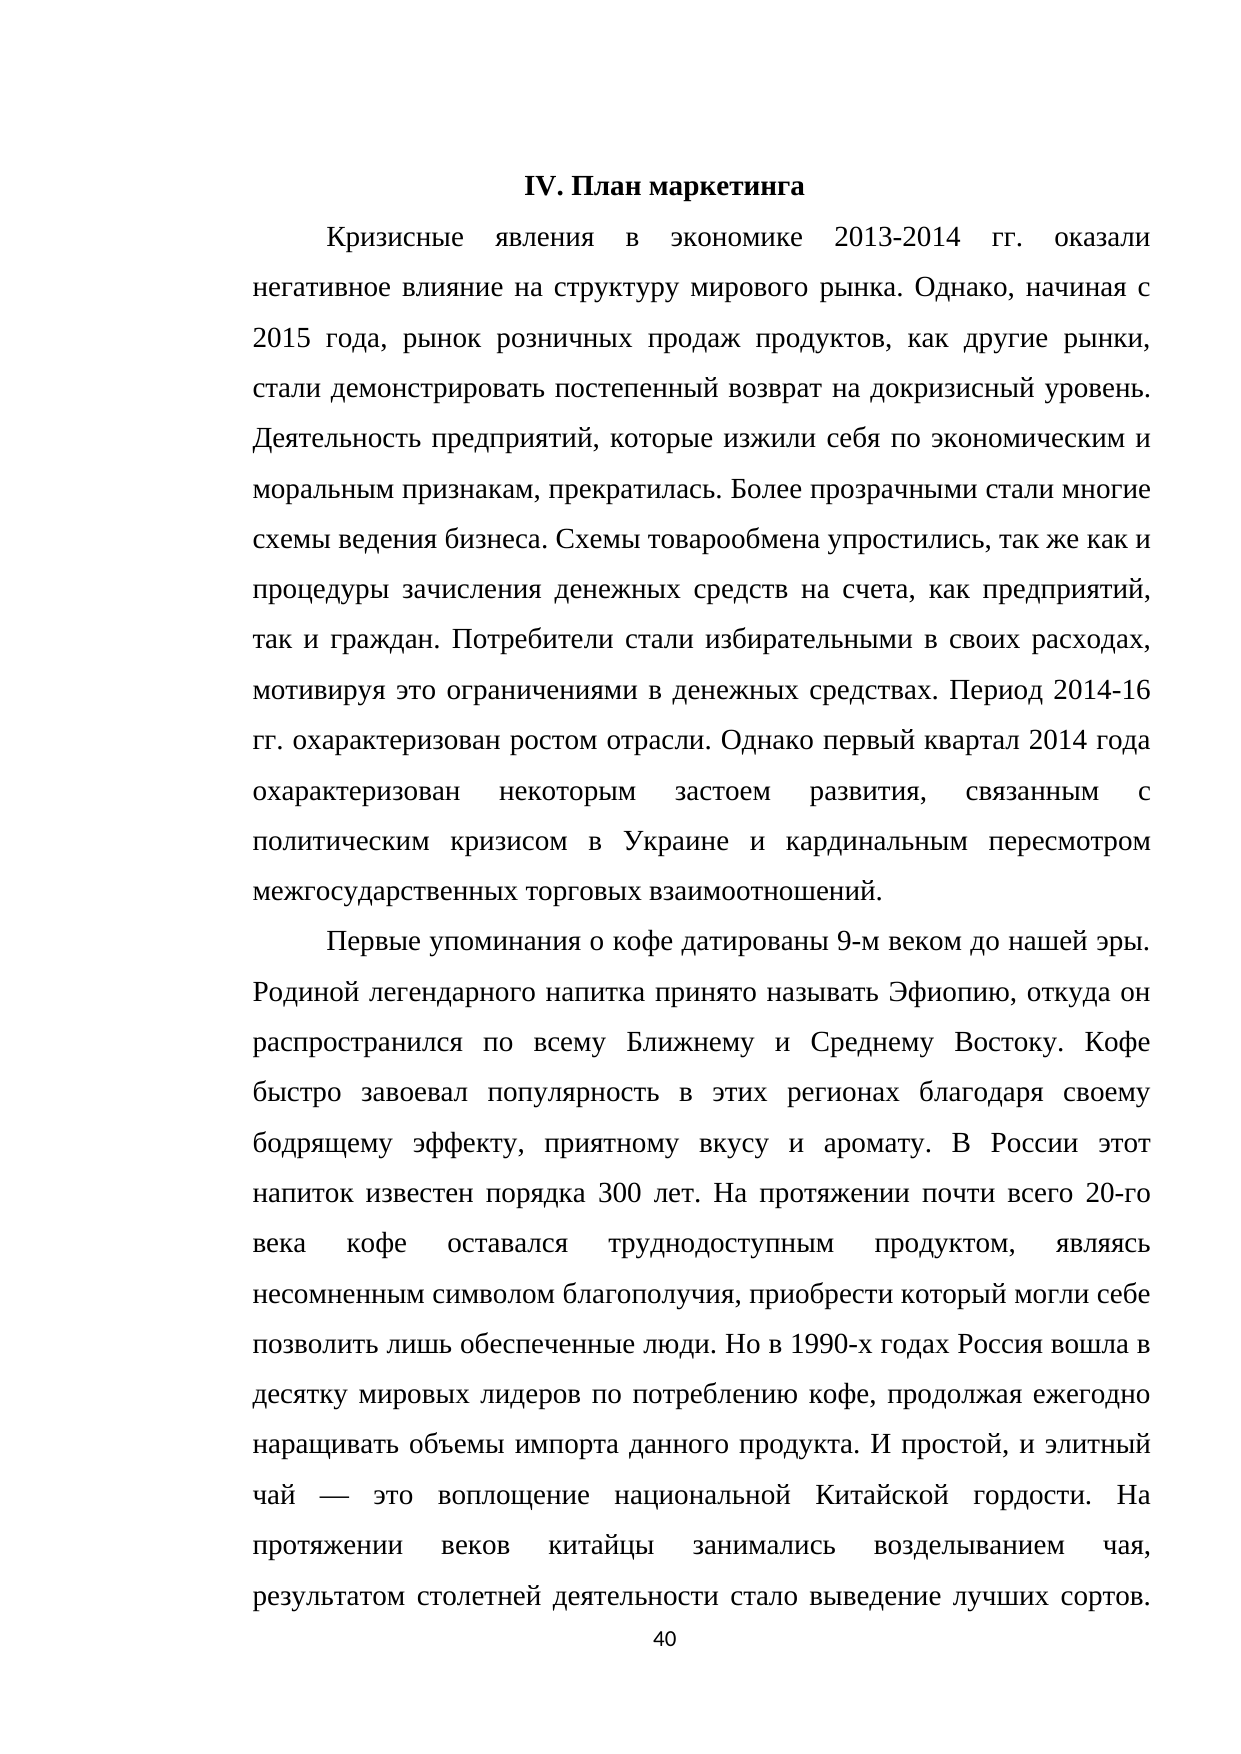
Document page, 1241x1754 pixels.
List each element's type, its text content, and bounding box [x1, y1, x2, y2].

text Кризисные явления в экономике 2013-2014 гг. оказали негативное влияние на структуру мирового рынка. Однако, начиная с 2015 года, рынок розничных продаж продуктов, как другие рынки, стали демонстрировать постепенный возврат на докризисный уровень. Деятельность предприятий, которые изжили себя по экономическим и моральным признакам, прекратилась. Более прозрачными стали многие схемы ведения бизнеса. Схемы товарообмена упростились, так же как и процедуры зачисления денежных средств на счета, как предприятий, так и граждан. Потребители стали избирательными в своих расходах, мотивируя это ограничениями в денежных средствах. Период 2014-16 гг. охарактеризован ростом отрасли. Однако первый квартал 2014 года охарактеризован некоторым застоем развития, связанным с политическим кризисом в Украине и кардинальным пересмотром межгосударственных торговых взаимоотношений. [252, 219, 1152, 907]
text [252, 923, 1152, 1611]
subtitle IV. План маркетинга [177, 168, 1152, 202]
